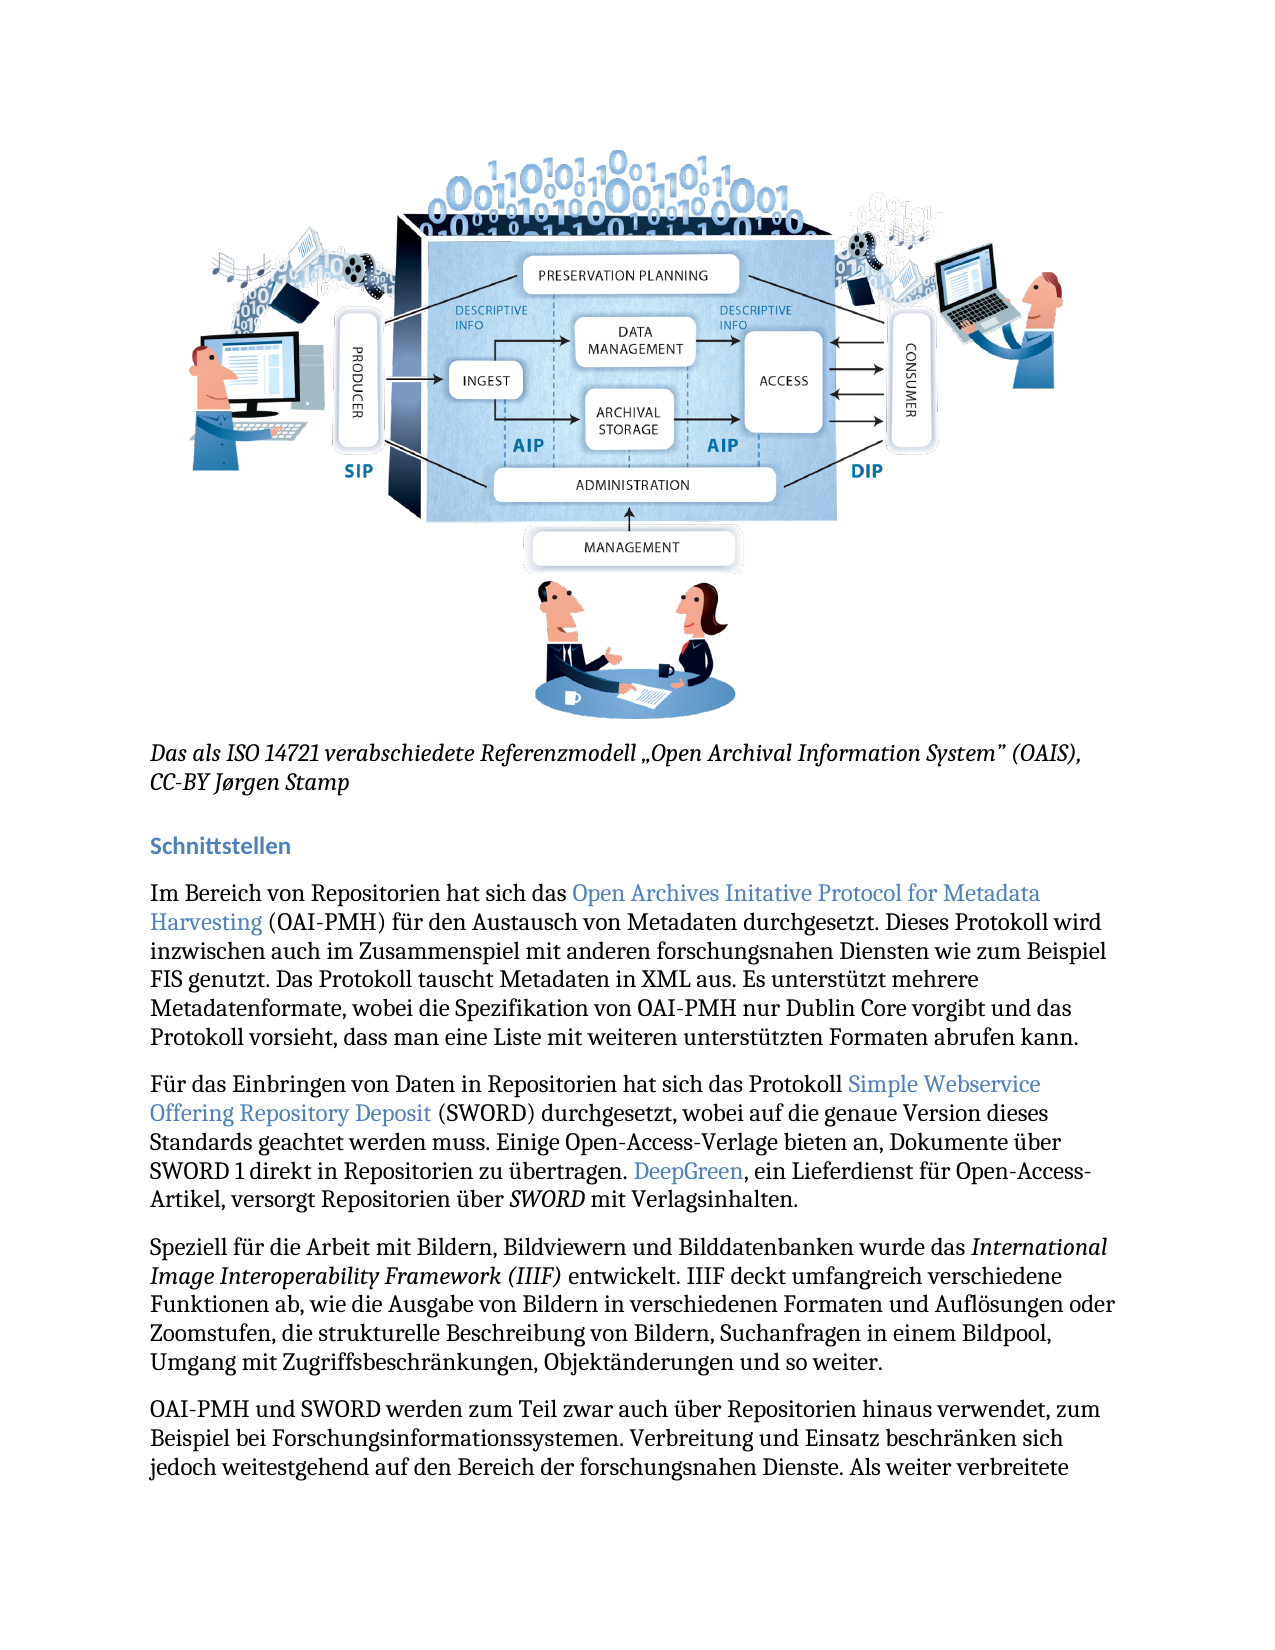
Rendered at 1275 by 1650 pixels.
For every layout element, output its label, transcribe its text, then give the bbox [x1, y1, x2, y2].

text Im Bereich von Repositorien hat sich das Open Archives Initative Protocol for Metadata Harvesting (OAI-PMH) für den Austausch von Metadaten durchgesetzt. Dieses Protokoll wird inzwischen auch im Zusammenspiel mit anderen forschungsnahen Diensten wie zum Beispiel FIS genutzt. Das Protokoll tauscht Metadaten in XML aus. Es unterstützt mehrere Metadatenformate, wobei die Spezifikation von OAI-PMH nur Dublin Core vorgibt und das Protokoll vorsieht, dass man eine Liste mit weiteren unterstützten Formaten abrufen kann. [150, 879, 1125, 1052]
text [150, 1395, 1125, 1482]
subtitle Schnittstellen [150, 830, 1125, 860]
text Speziell für die Arbeit mit Bildern, Bildviewern und Bilddatenbanken wurde das International Image Interoperability Framework (IIIF) entwickelt. IIIF deckt umfangreich verschiedene Funktionen ab, wie die Ausgabe von Bildern in verschiedenen Formaten und Auflösungen oder Zoomstufen, die strukturelle Beschreibung von Bildern, Suchanfragen in einem Bildpool, Umgang mit Zugriffsbeschränkungen, Objektänderungen und so weiter. [150, 1233, 1125, 1377]
table_header Das als ISO 14721 verabschiedete Referenzmodell „Open Archival Information System” (OAIS), CC-BY Jørgen Stamp [139, 150, 1114, 809]
picture [188, 150, 1064, 719]
text Für das Einbringen von Daten in Repositorien hat sich das Protokoll Simple Webservice Offering Repository Deposit (SWORD) durchgesetzt, wobei auf die genaue Version dieses Standards geachtet werden muss. Einige Open-Access-Verlage bieten an, Dokumente über SWORD 1 direkt in Repositorien zu übertragen. DeepGreen, ein Lieferdienst für Open-Access-Artikel, versorgt Repositorien über SWORD mit Verlagsinhalten. [150, 1070, 1125, 1214]
